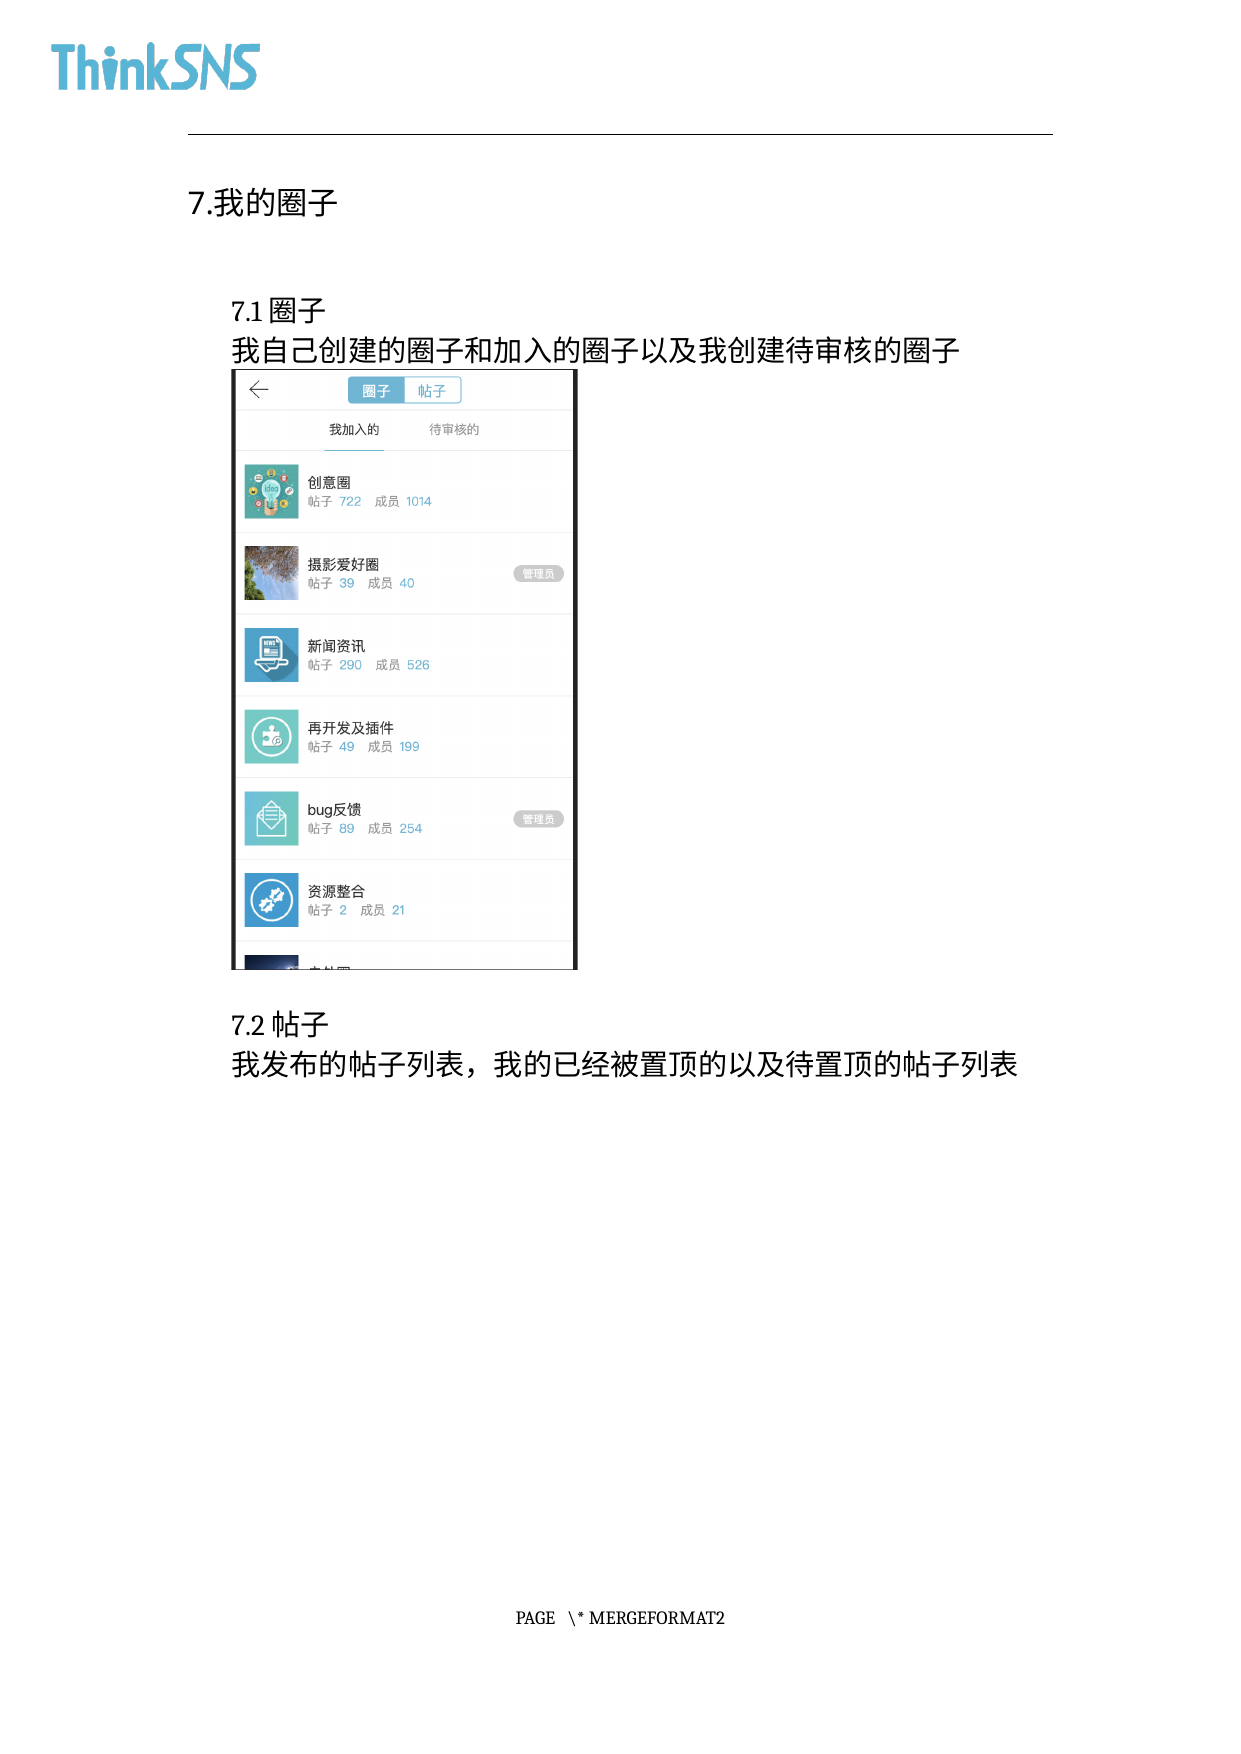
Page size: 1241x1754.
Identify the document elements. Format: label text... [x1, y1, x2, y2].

list 7.2 帖子 [187, 1005, 1053, 1044]
list 我自己创建的圈子和加入的圈子以及我创建待审核的圈子 [187, 330, 1053, 370]
subtitle 我的圈子 [187, 163, 1053, 242]
list 我发布的帖子列表，我的已经被置顶的以及待置顶的帖子列表 [187, 1044, 1053, 1084]
picture [42, 40, 269, 94]
list 7.1 圈子 [187, 290, 1053, 330]
picture [231, 369, 578, 970]
